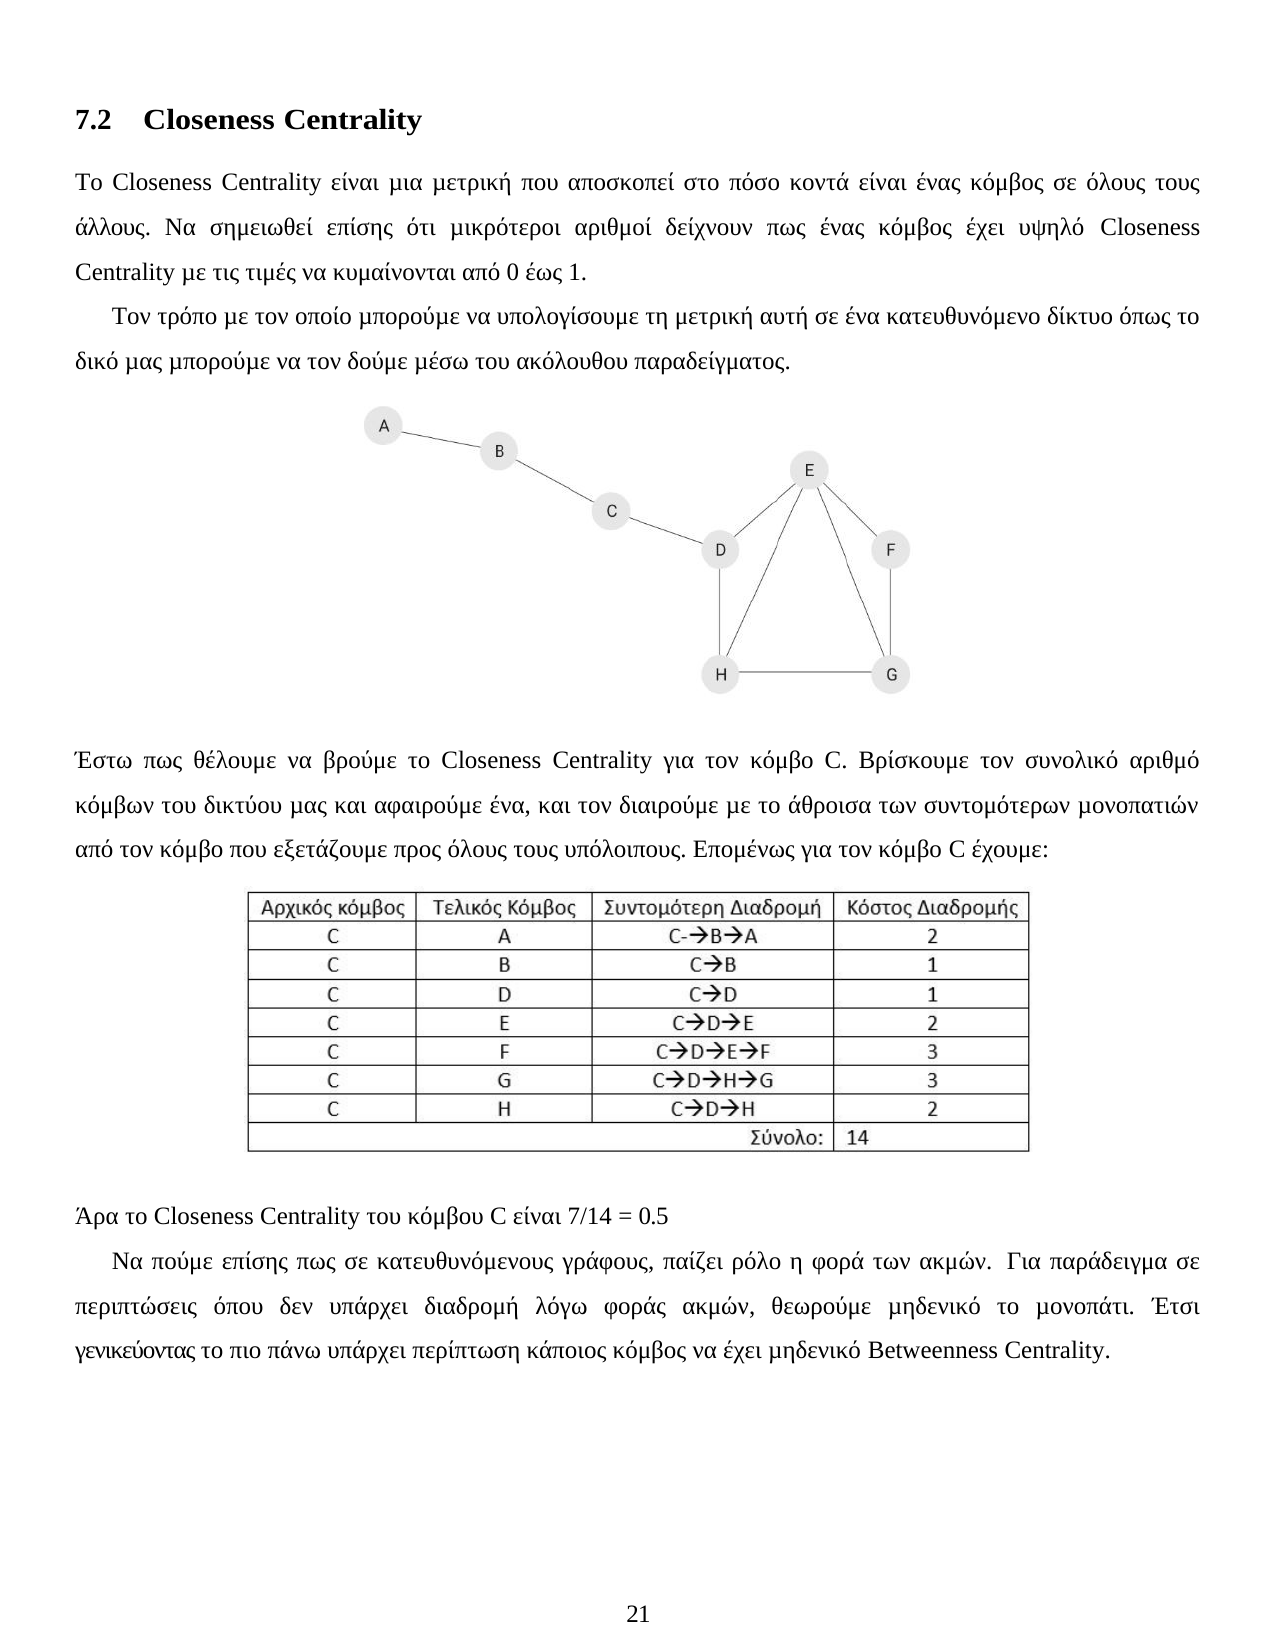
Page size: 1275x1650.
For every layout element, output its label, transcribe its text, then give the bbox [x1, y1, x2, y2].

text Το Closeness Centrality είναι µια µετρική που αποσκοπεί στο πόσο κοντά είναι ένας κόμβος σε όλους τους άλλους. Να σημειωθεί επίσης ότι µικρότεροι αριθμοί δείχνουν πως ένας κόμβος έχει υψηλό Closeness Centrality µε τις τιμές να κυμαίνονται από 0 έως 1. [75, 167, 1200, 285]
text Έστω πως θέλουμε να βρούμε το Closeness Centrality για τον κόμβο C. Βρίσκουμε τον συνολικό αριθμό κόμβων του δικτύου µας και αφαιρούμε ένα, και τον διαιρούμε µε το άθροισα των συντομότερων µονοπατιών από τον κόμβο που εξετάζουμε προς όλους τους υπόλοιπους. Επομένως για τον κόμβο C έχουμε: [75, 745, 1200, 863]
picture [243, 886, 1033, 1153]
subtitle Closeness Centrality [75, 102, 1271, 136]
picture [364, 406, 916, 698]
text Να πούμε επίσης πως σε κατευθυνόμενους γράφους, παίζει ρόλο η φορά των ακμών. Για παράδειγμα σε περιπτώσεις όπου δεν υπάρχει διαδρομή λόγω φοράς ακμών, θεωρούμε µηδενικό το µονοπάτι. Έτσι γενικεύοντας το πιο πάνω υπάρχει περίπτωση κάποιος κόμβος να έχει µηδενικό Betweenness Centrality. [75, 1246, 1200, 1364]
text Τον τρόπο µε τον οποίο µπορούµε να υπολογίσουμε τη μετρική αυτή σε ένα κατευθυνόμενο δίκτυο όπως το δικό µας µπορούµε να τον δούμε µέσω του ακόλουθου παραδείγματος. [75, 301, 1200, 375]
text Άρα το Closeness Centrality του κόμβου C είναι 7/14 = 0.5 [75, 1201, 1271, 1229]
